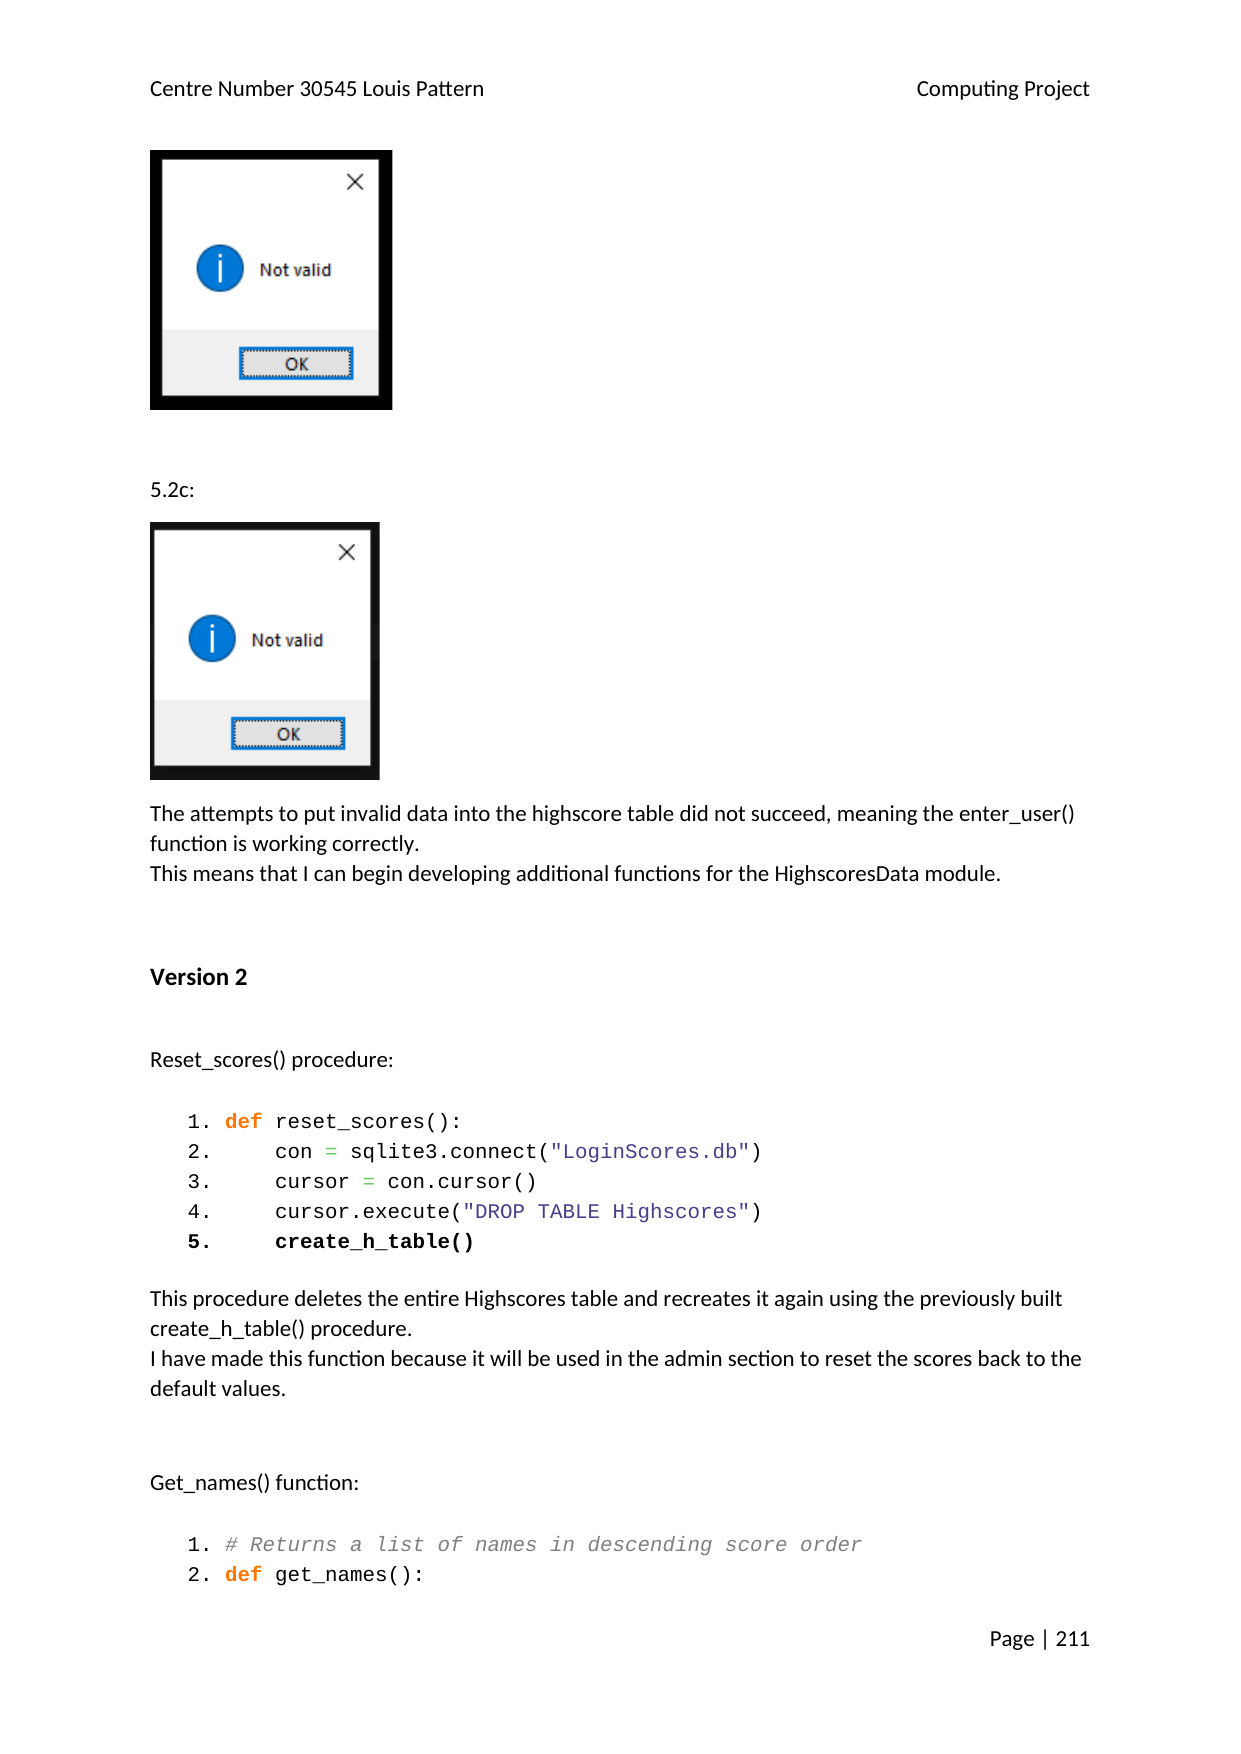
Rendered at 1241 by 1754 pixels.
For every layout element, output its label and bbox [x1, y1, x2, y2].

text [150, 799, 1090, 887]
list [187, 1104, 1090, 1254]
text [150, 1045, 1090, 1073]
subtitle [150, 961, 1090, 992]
picture [150, 522, 380, 780]
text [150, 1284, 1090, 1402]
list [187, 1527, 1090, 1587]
picture [150, 150, 393, 410]
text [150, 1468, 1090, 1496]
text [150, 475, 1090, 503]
